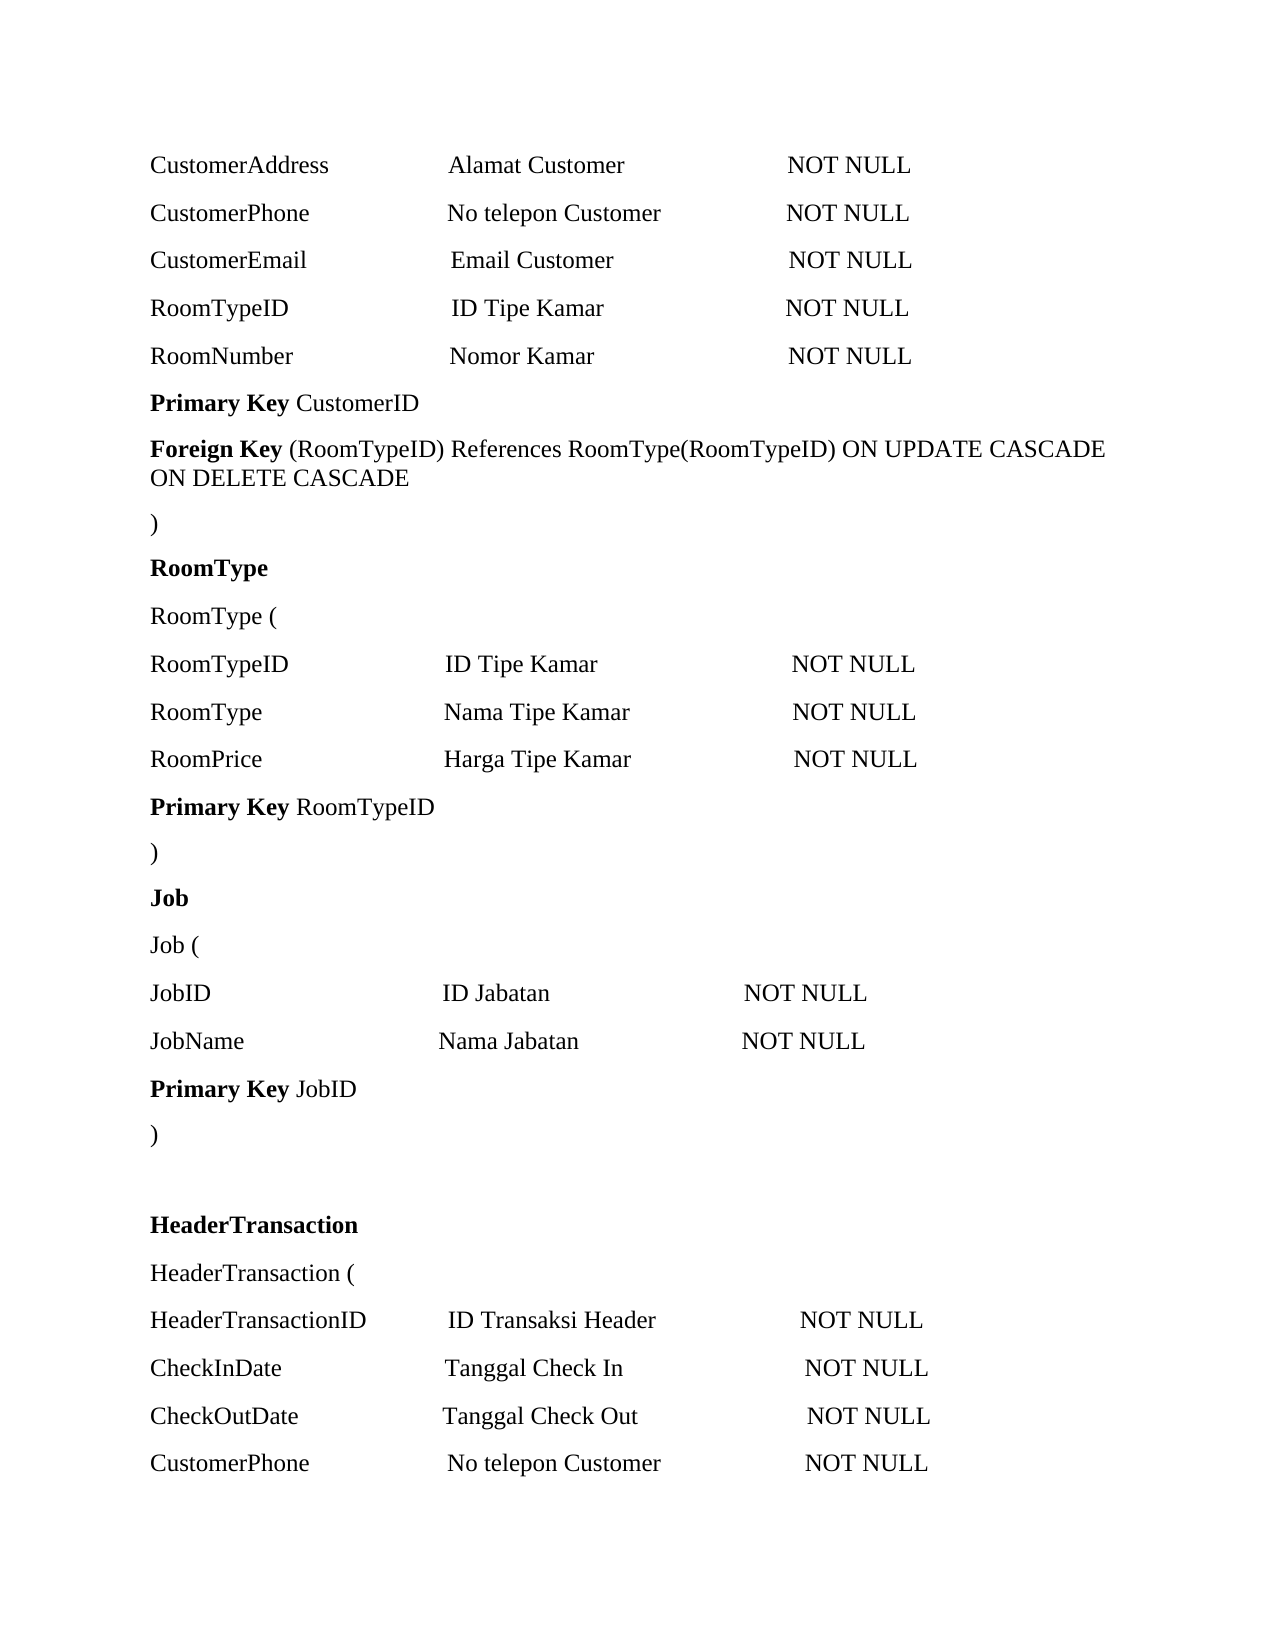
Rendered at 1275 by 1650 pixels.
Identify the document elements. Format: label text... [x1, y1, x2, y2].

text Job ( [150, 931, 1125, 959]
text JobName Nama Jabatan NOT NULL [150, 1026, 1125, 1055]
text RoomType Nama Tipe Kamar NOT NULL [150, 697, 1125, 725]
text CheckOutDate Tanggal Check Out NOT NULL [150, 1401, 1125, 1429]
text ) [150, 1119, 1125, 1148]
text RoomTypeID ID Tipe Kamar NOT NULL [150, 293, 1125, 322]
text CustomerAddress Alamat Customer NOT NULL [150, 150, 1125, 179]
text Primary Key JobID [150, 1074, 1125, 1102]
text RoomNumber Nomor Kamar NOT NULL [150, 341, 1125, 369]
text ) [150, 508, 1125, 537]
text CustomerPhone No telepon Customer NOT NULL [150, 1448, 1125, 1477]
text Primary Key CustomerID [150, 388, 1125, 417]
text RoomType ( [150, 601, 1125, 630]
text RoomType [150, 553, 1125, 582]
text CustomerEmail Email Customer NOT NULL [150, 245, 1125, 274]
text CustomerPhone No telepon Customer NOT NULL [150, 198, 1125, 226]
text Primary Key RoomTypeID [150, 792, 1125, 821]
text HeaderTransaction ( [150, 1258, 1125, 1286]
text ) [150, 837, 1125, 866]
text Foreign Key (RoomTypeID) References RoomType(RoomTypeID) ON UPDATE CASCADE ON DELETE CASCADE [150, 434, 1125, 491]
text RoomTypeID ID Tipe Kamar NOT NULL [150, 649, 1125, 678]
text Job [150, 883, 1125, 912]
text RoomPrice Harga Tipe Kamar NOT NULL [150, 744, 1125, 773]
text HeaderTransactionID ID Transaksi Header NOT NULL [150, 1305, 1125, 1334]
text HeaderTransaction [150, 1210, 1125, 1239]
text CheckInDate Tanggal Check In NOT NULL [150, 1353, 1125, 1382]
text JobID ID Jabatan NOT NULL [150, 978, 1125, 1007]
